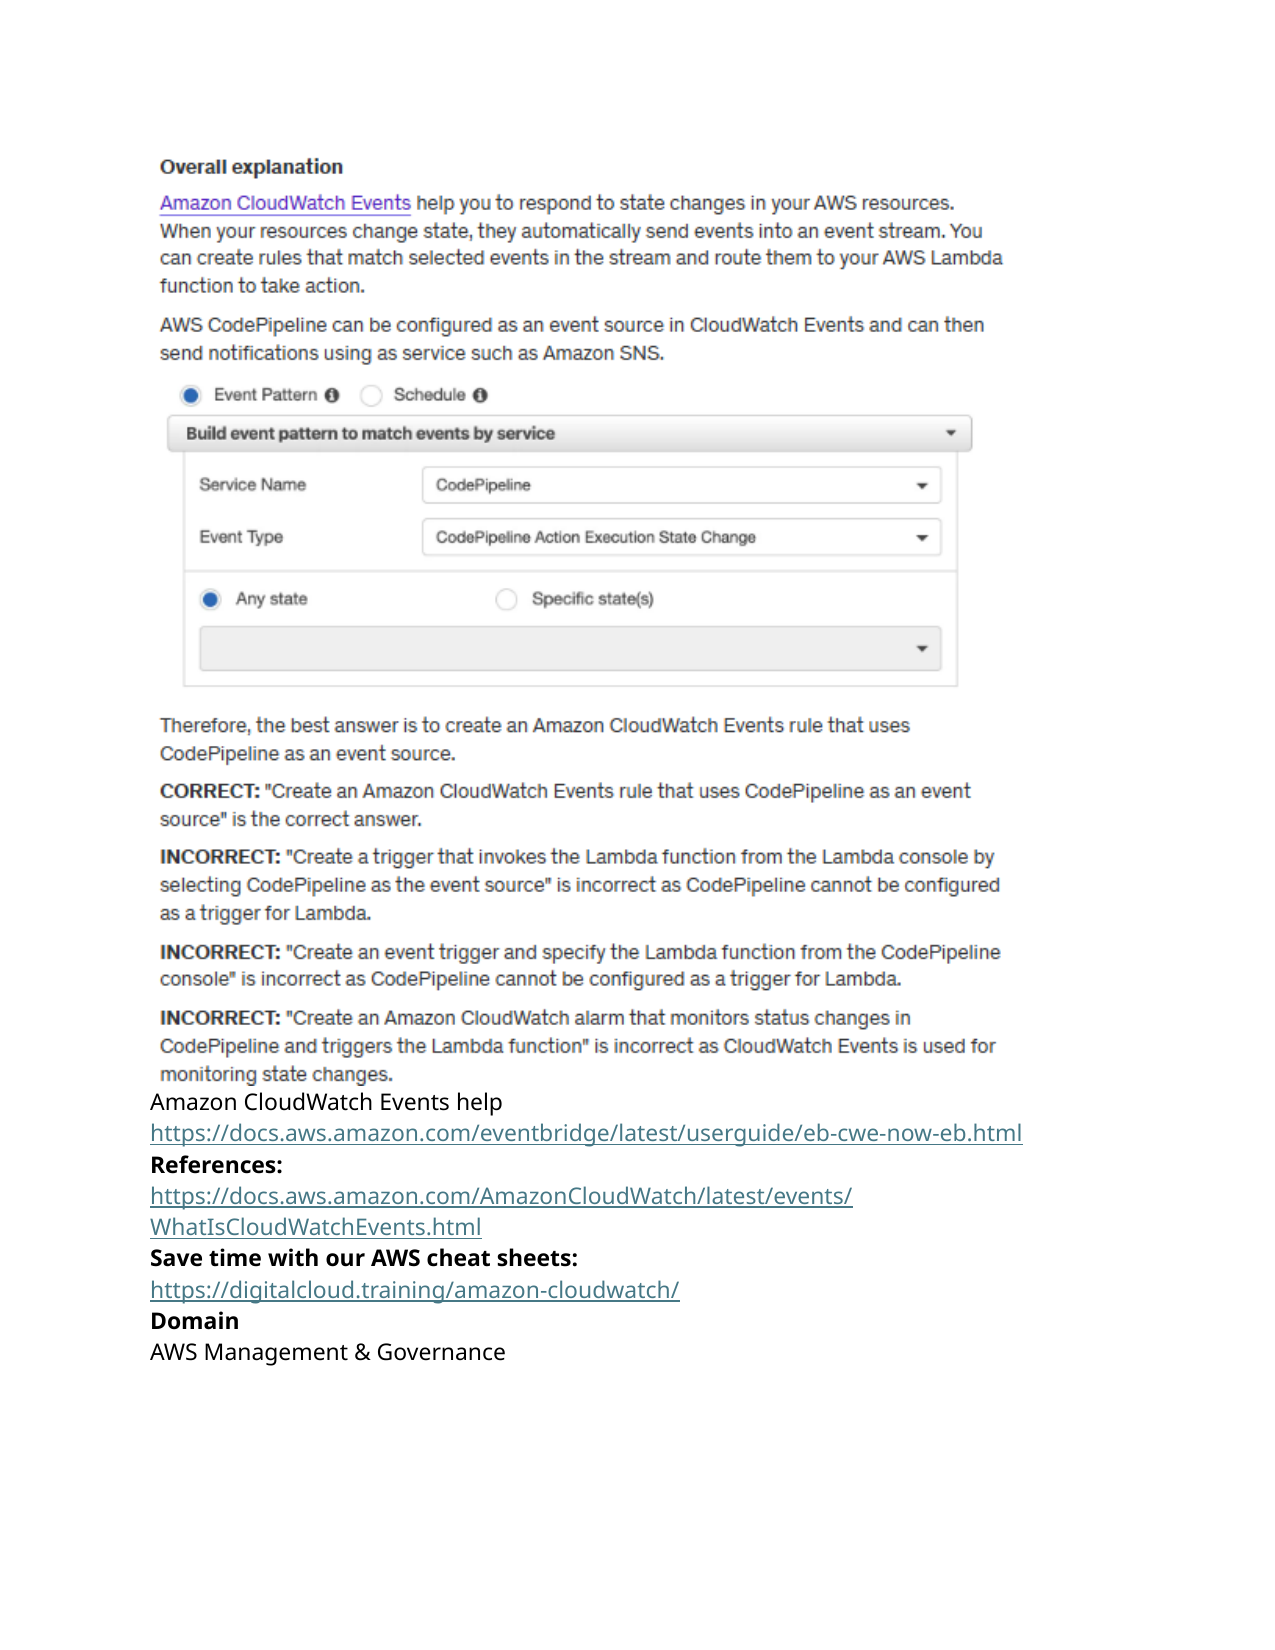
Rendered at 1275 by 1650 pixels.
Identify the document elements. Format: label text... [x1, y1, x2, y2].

picture [150, 150, 1015, 1086]
text Save time with our AWS cheat sheets: [150, 1242, 1125, 1273]
text Amazon CloudWatch Events help https://docs.aws.amazon.com/eventbridge/latest/userguide/eb-cwe-now-eb.html [150, 1086, 1125, 1148]
text https://digitalcloud.training/amazon-cloudwatch/ [150, 1273, 1125, 1305]
text AWS Management & Governance [150, 1336, 1125, 1367]
text Domain [150, 1305, 1125, 1336]
text https://docs.aws.amazon.com/AmazonCloudWatch/latest/events/WhatIsCloudWatchEvents.html [150, 1180, 1125, 1242]
text References: [150, 1148, 1125, 1180]
